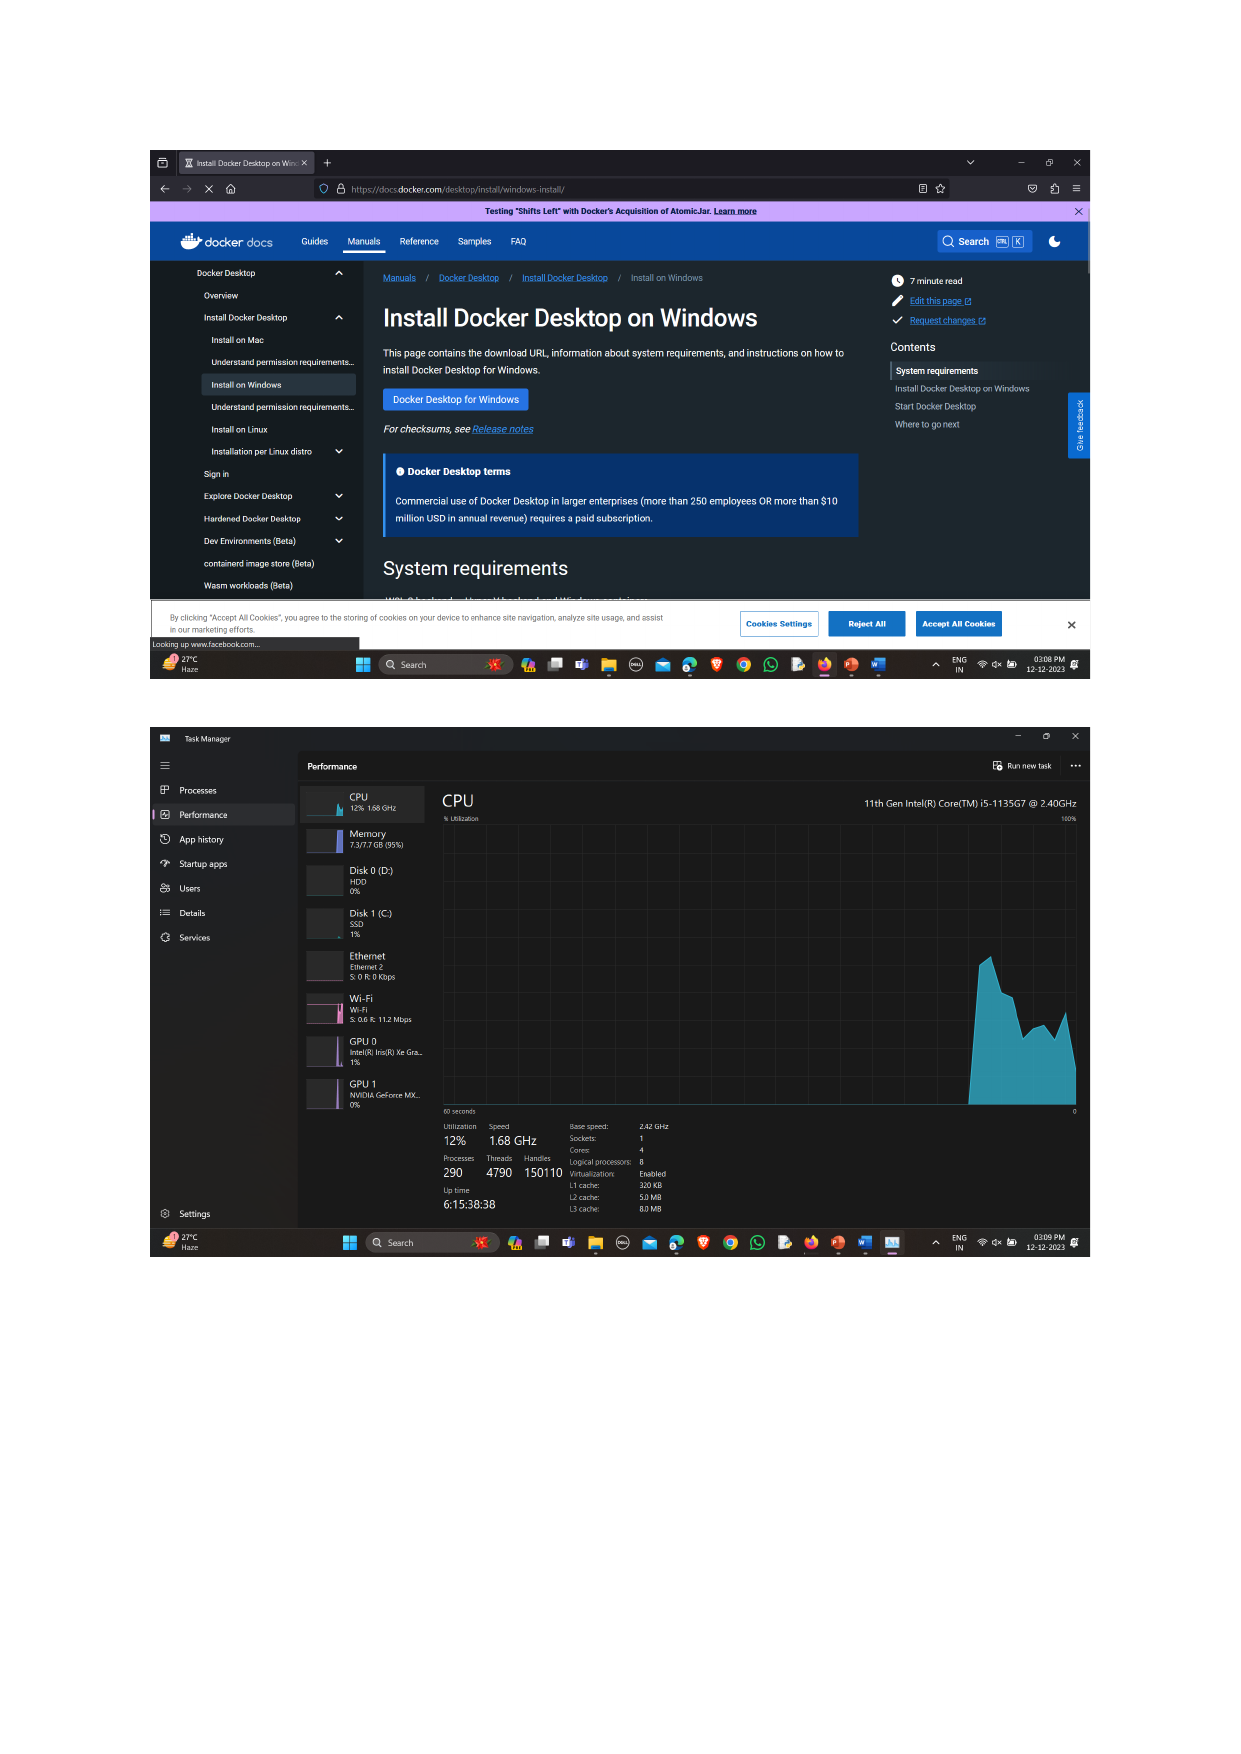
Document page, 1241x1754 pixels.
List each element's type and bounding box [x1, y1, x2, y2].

picture [150, 150, 1091, 679]
picture [150, 727, 1091, 1257]
